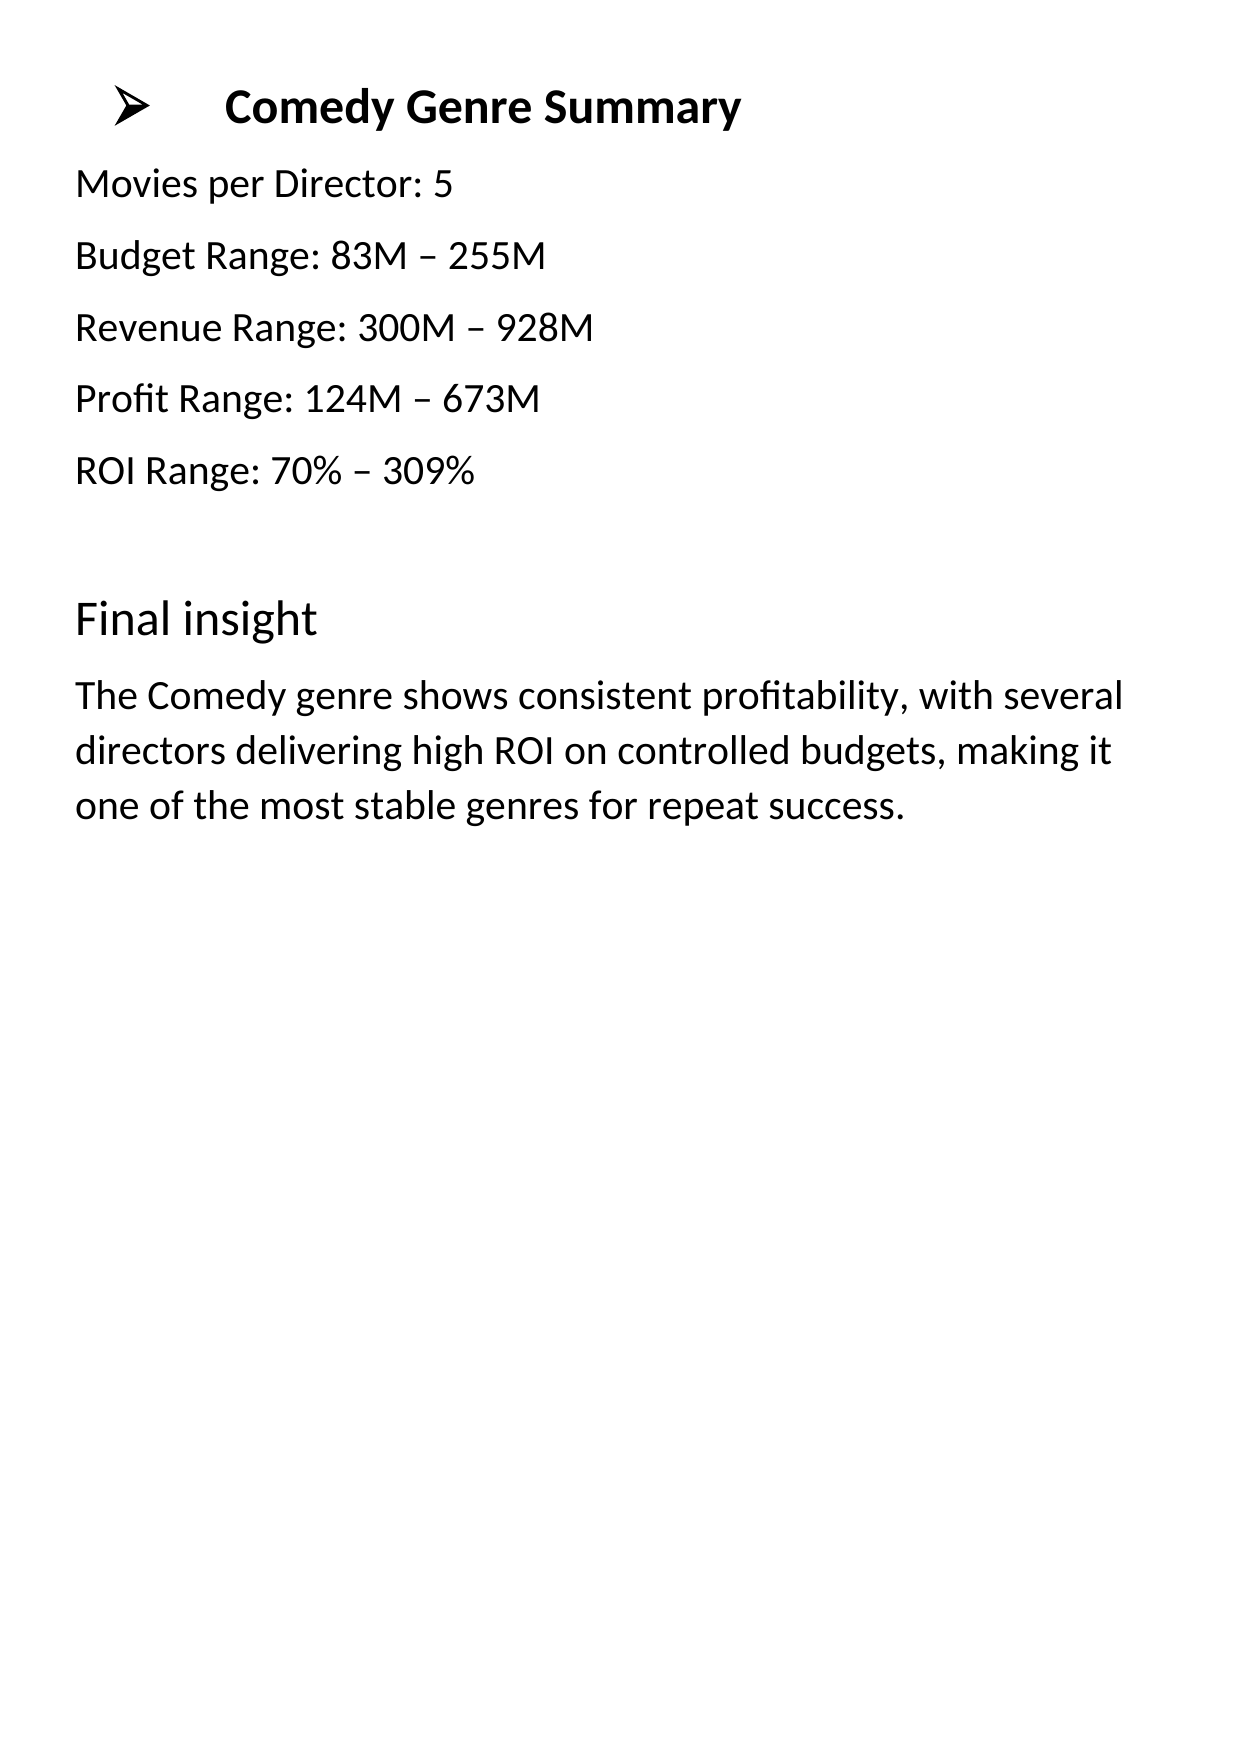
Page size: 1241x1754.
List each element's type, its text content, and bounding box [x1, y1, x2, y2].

text Profit Range: 124M – 673M [75, 372, 1165, 423]
text The Comedy genre shows consistent profitability, with several directors delivering high ROI on controlled budgets, making it one of the most stable genres for repeat success. [75, 669, 1165, 830]
list Comedy Genre Summary [112, 75, 1165, 136]
text Revenue Range: 300M – 928M [75, 301, 1165, 351]
text ROI Range: 70% – 309% [75, 444, 1165, 494]
text Final insight [75, 587, 1165, 648]
text Budget Range: 83M – 255M [75, 229, 1165, 280]
text Movies per Director: 5 [75, 157, 1165, 208]
